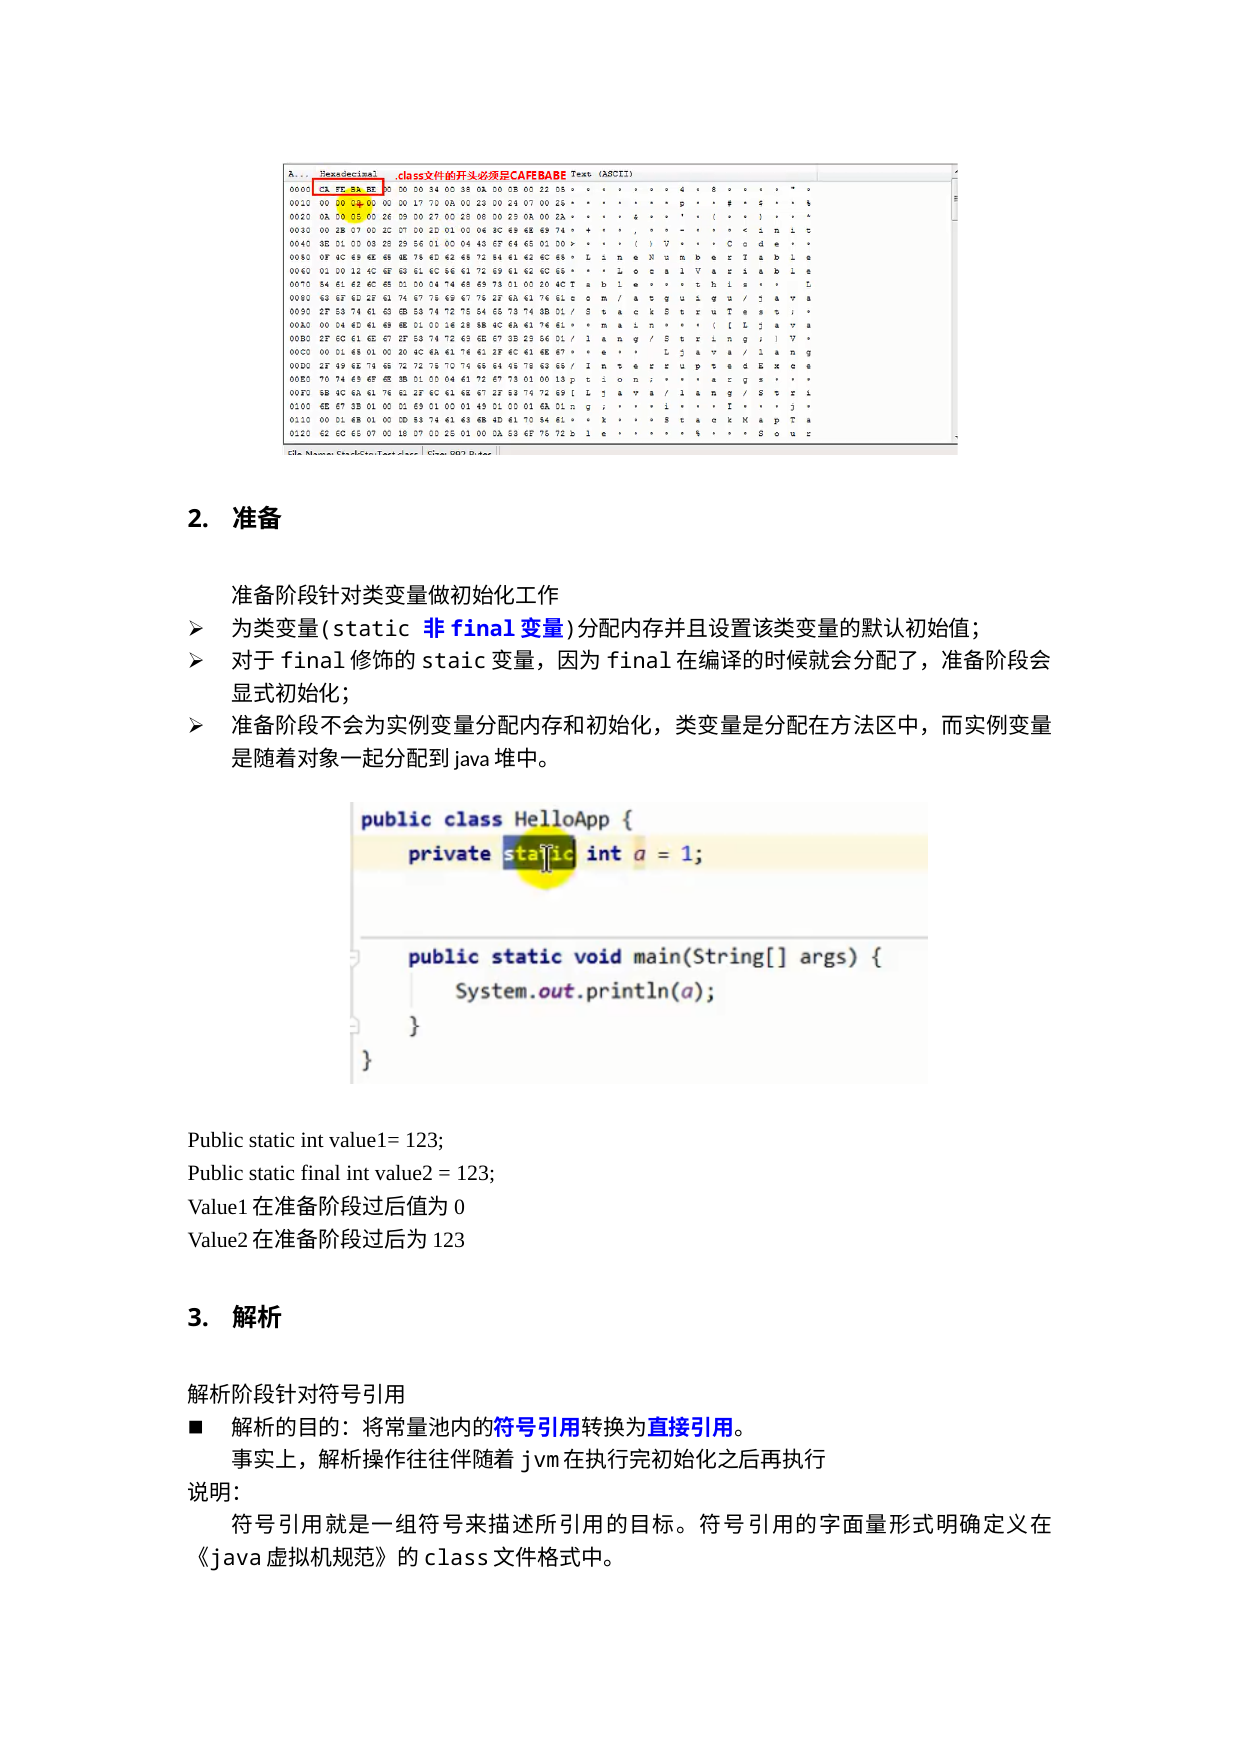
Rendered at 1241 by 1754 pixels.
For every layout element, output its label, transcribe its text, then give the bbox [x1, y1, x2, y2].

list 准备阶段不会为实例变量分配内存和初始化，类变量是分配在方法区中，而实例变量是随着对象一起分配到java堆中。 [187, 708, 1053, 773]
text 解析阶段针对符号引用 [187, 1377, 1053, 1409]
list 说明： [187, 1474, 1053, 1507]
list 事实上，解析操作往往伴随着jvm在执行完初始化之后再执行 [187, 1442, 1053, 1474]
subtitle 准备 [187, 484, 1053, 549]
list 为类变量(static 非final变量)分配内存并且设置该类变量的默认初始值； [187, 610, 1053, 643]
list 解析的目的：将常量池内的符号引用转换为直接引用。 [187, 1409, 1053, 1442]
picture [349, 802, 928, 1084]
list 符号引用就是一组符号来描述所引用的目标。符号引用的字面量形式明确定义在《java虚拟机规范》的class文件格式中。 [187, 1507, 1053, 1572]
picture [282, 162, 958, 455]
text Value1在准备阶段过后值为0 [187, 1189, 1053, 1221]
subtitle 解析 [187, 1283, 1053, 1348]
text 准备阶段针对类变量做初始化工作 [187, 578, 1053, 610]
text Public static int value1= 123; [187, 1124, 1053, 1156]
text Public static final int value2 = 123; [187, 1156, 1053, 1189]
list 对于final修饰的staic变量，因为final在编译的时候就会分配了，准备阶段会显式初始化； [187, 643, 1053, 708]
text Value2在准备阶段过后为123 [187, 1221, 1053, 1254]
